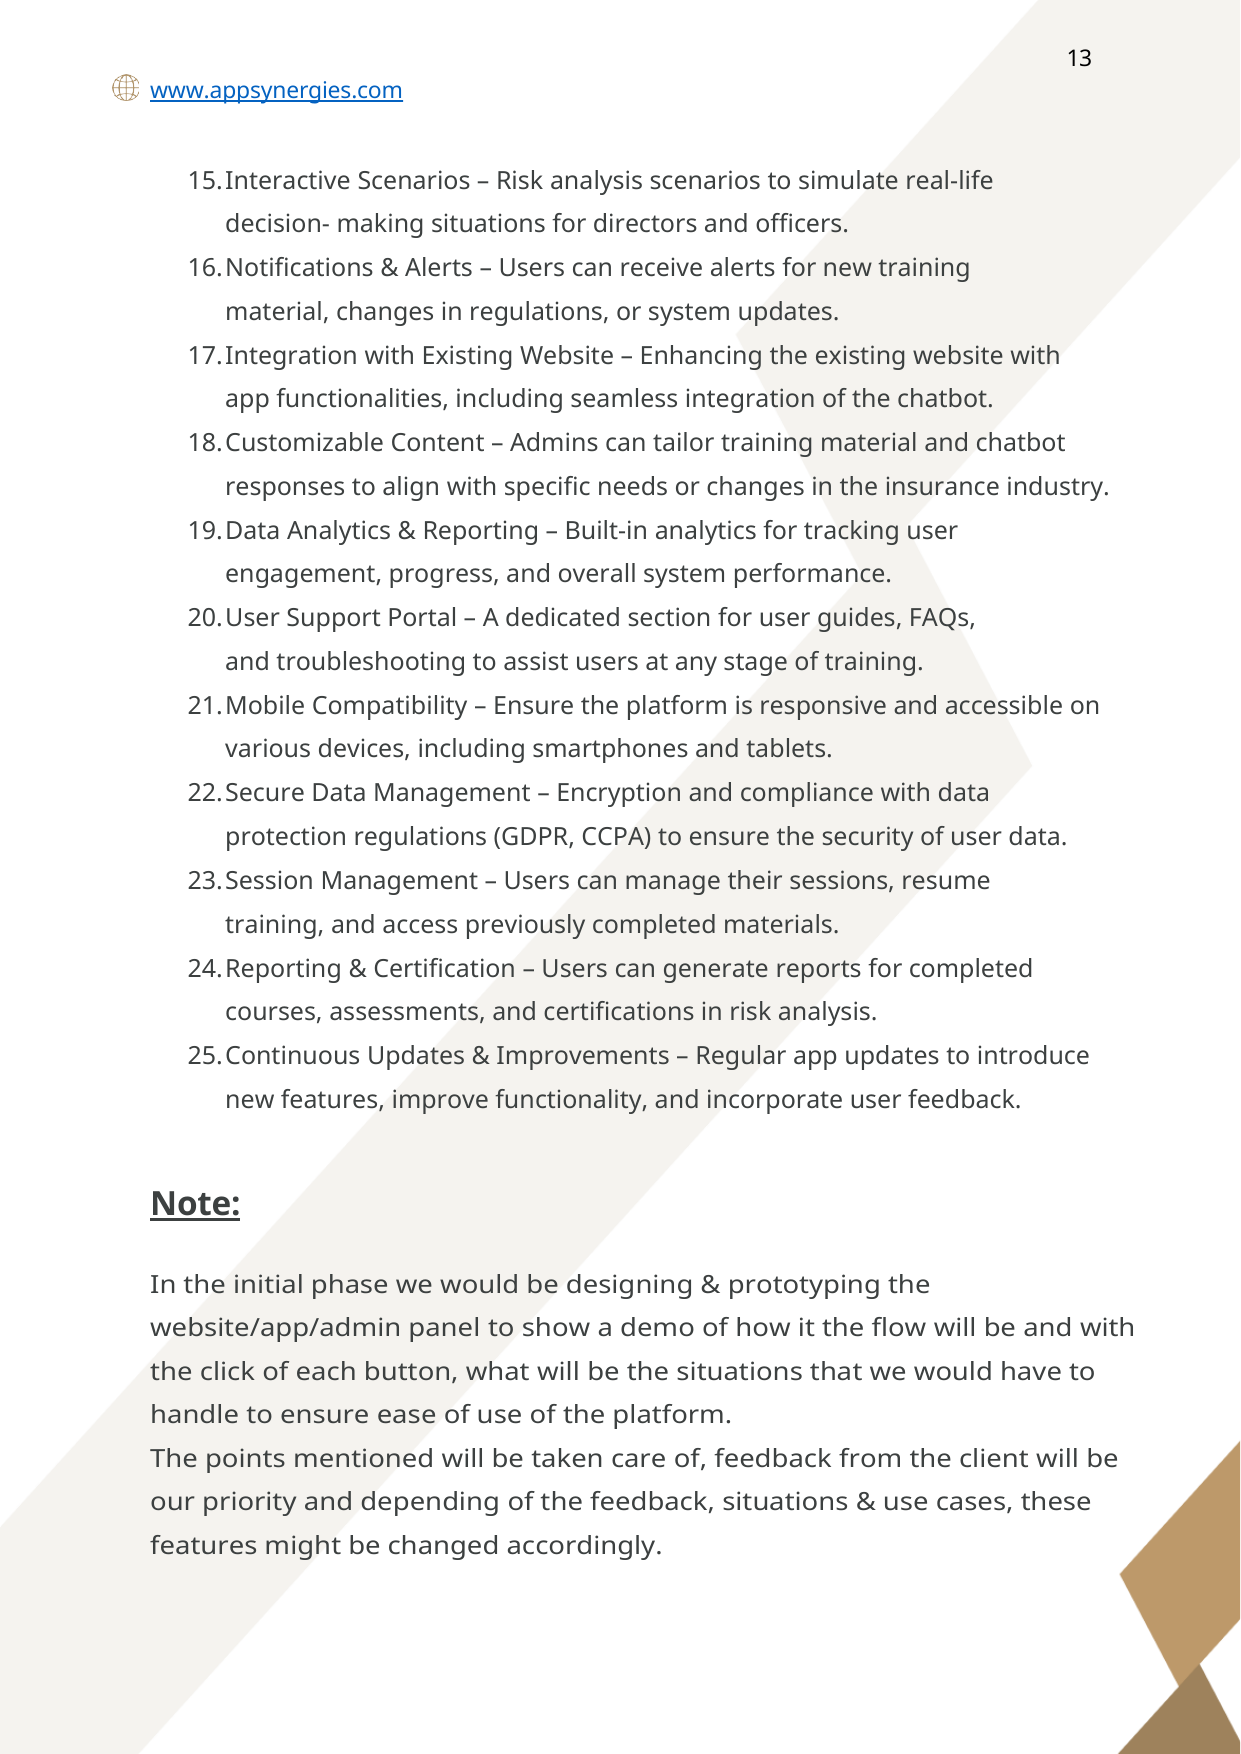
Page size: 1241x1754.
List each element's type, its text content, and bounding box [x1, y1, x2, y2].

list Notifications & Alerts – Users can receive alerts for new training material, changes in regulations, or system updates. [187, 250, 1057, 328]
text 13 [1066, 42, 1240, 73]
picture [0, 0, 1241, 1754]
text In the initial phase we would be designing & prototyping the website/app/admin panel to show a demo of how it the flow will be and with the click of each button, what will be the situations that we would have to handle to ensure ease of use of the platform. [150, 1266, 1170, 1431]
list Customizable Content – Admins can tailor training material and chatbot responses to align with specific needs or changes in the insurance industry. [187, 425, 1146, 503]
subtitle Note: [150, 1180, 1240, 1225]
list Secure Data Management – Encryption and compliance with data protection regulations (GDPR, CCPA) to ensure the security of user data. [187, 775, 1075, 853]
text The points mentioned will be taken care of, feedback from the client will be our priority and depending of the feedback, situations & use cases, these features might be changed accordingly. [150, 1440, 1170, 1562]
list Integration with Existing Website – Enhancing the existing website with app functionalities, including seamless integration of the chatbot. [187, 337, 1073, 415]
list Session Management – Users can manage their sessions, resume training, and access previously completed materials. [187, 863, 1087, 940]
list User Support Portal – A dedicated section for user guides, FAQs, and troubleshooting to assist users at any stage of training. [187, 600, 992, 678]
list Continuous Updates & Improvements – Regular app updates to introduce new features, improve functionality, and incorporate user feedback. [187, 1038, 1091, 1115]
list Interactive Scenarios – Risk analysis scenarios to simulate real-life decision- making situations for directors and officers. [187, 162, 1075, 240]
list Reporting & Certification – Users can generate reports for completed courses, assessments, and certifications in risk analysis. [187, 950, 1100, 1028]
list Mobile Compatibility – Ensure the platform is responsive and accessible on various devices, including smartphones and tablets. [187, 688, 1146, 765]
text www.appsynergies.com [150, 74, 1240, 105]
list Data Analytics & Reporting – Built-in analytics for tracking user engagement, progress, and overall system performance. [187, 512, 1086, 590]
